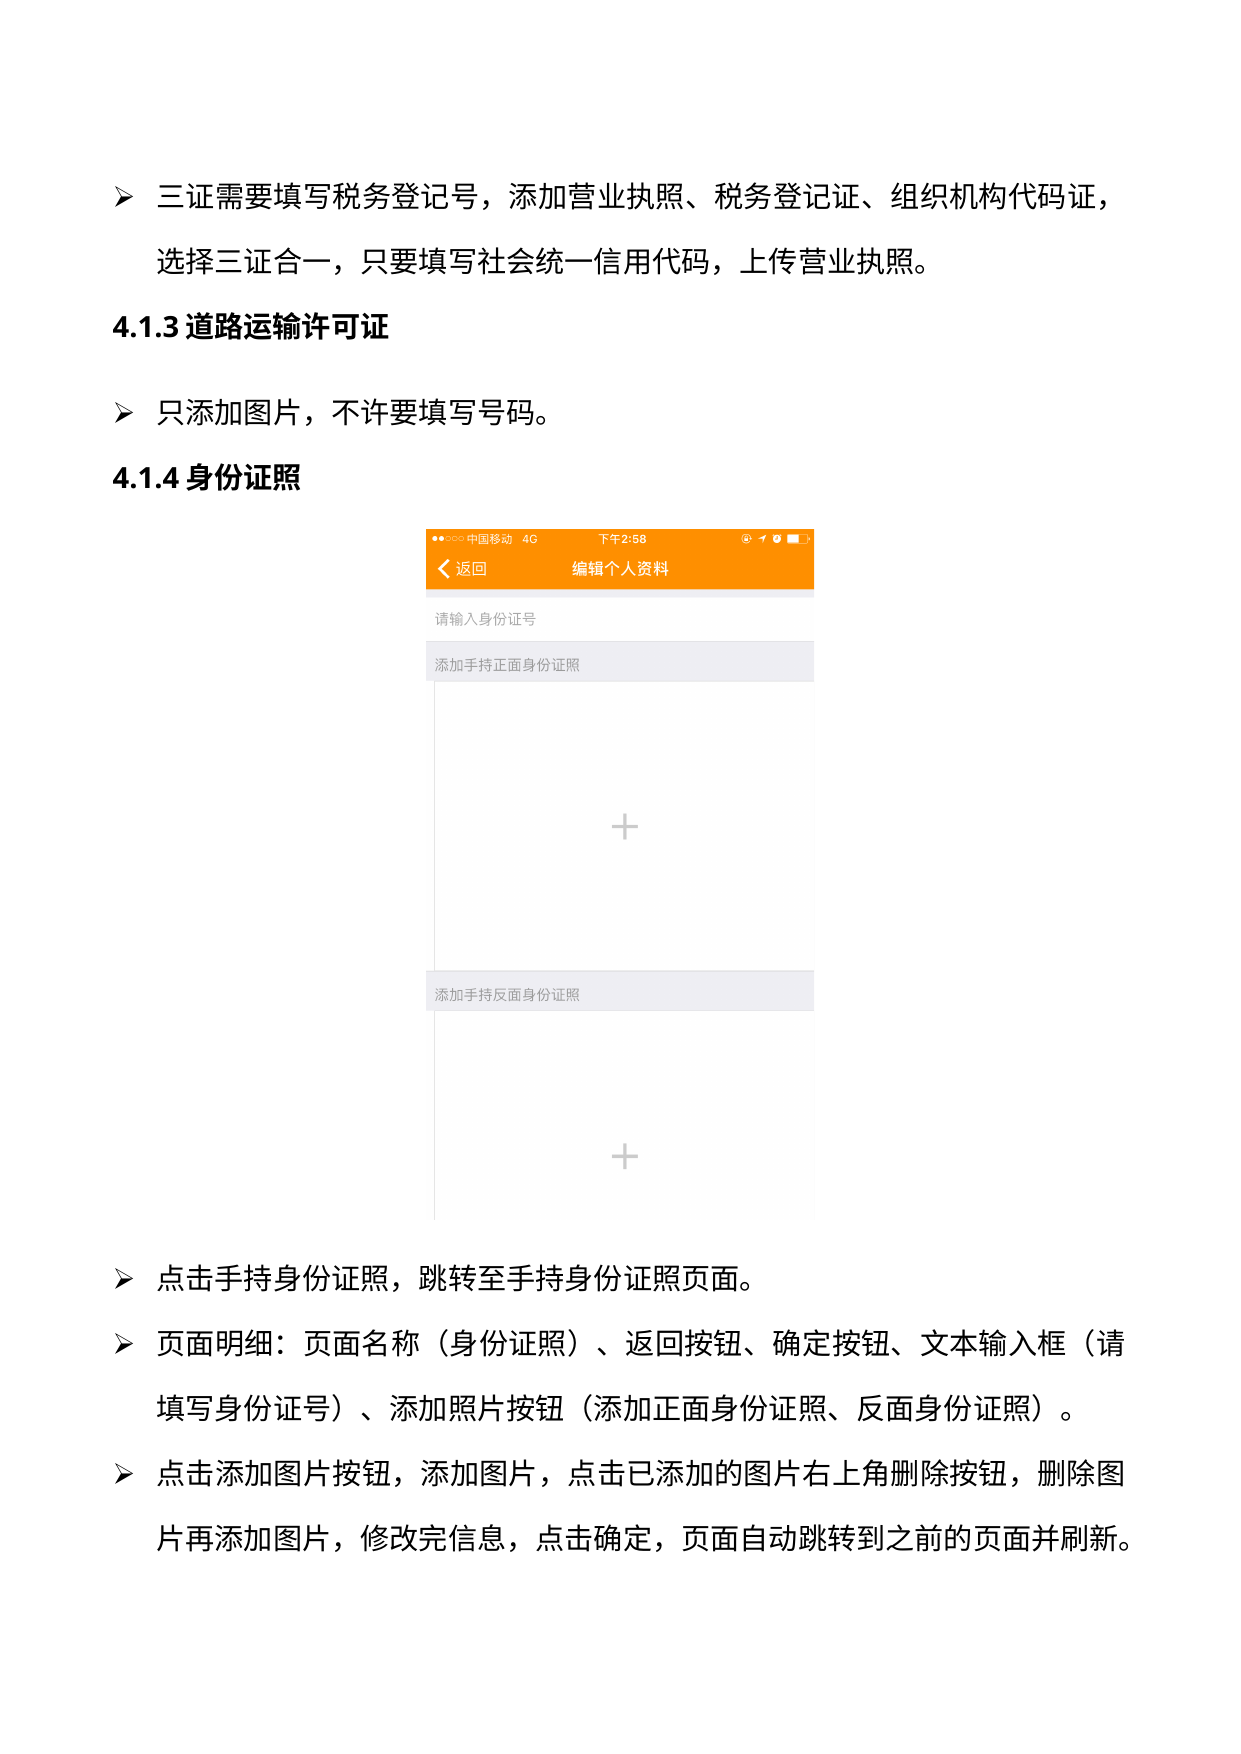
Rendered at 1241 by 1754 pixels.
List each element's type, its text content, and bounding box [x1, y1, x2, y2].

list 页面明细：页面名称（身份证照）、返回按钮、确定按钮、文本输入框（请填写身份证号）、添加照片按钮（添加正面身份证照、反面身份证照）。 [112, 1309, 1128, 1439]
list 点击添加图片按钮，添加图片，点击已添加的图片右上角删除按钮，删除图片再添加图片，修改完信息，点击确定，页面自动跳转到之前的页面并刷新。 [112, 1439, 1128, 1569]
subtitle 4.1.4身份证照 [112, 443, 1128, 508]
subtitle 4.1.3道路运输许可证 [112, 292, 1128, 357]
list 只添加图片，不许要填写号码。 [112, 378, 1128, 443]
picture [426, 529, 815, 1220]
list 三证需要填写税务登记号，添加营业执照、税务登记证、组织机构代码证，选择三证合一，只要填写社会统一信用代码，上传营业执照。 [112, 162, 1128, 292]
list 点击手持身份证照，跳转至手持身份证照页面。 [112, 1244, 1128, 1309]
